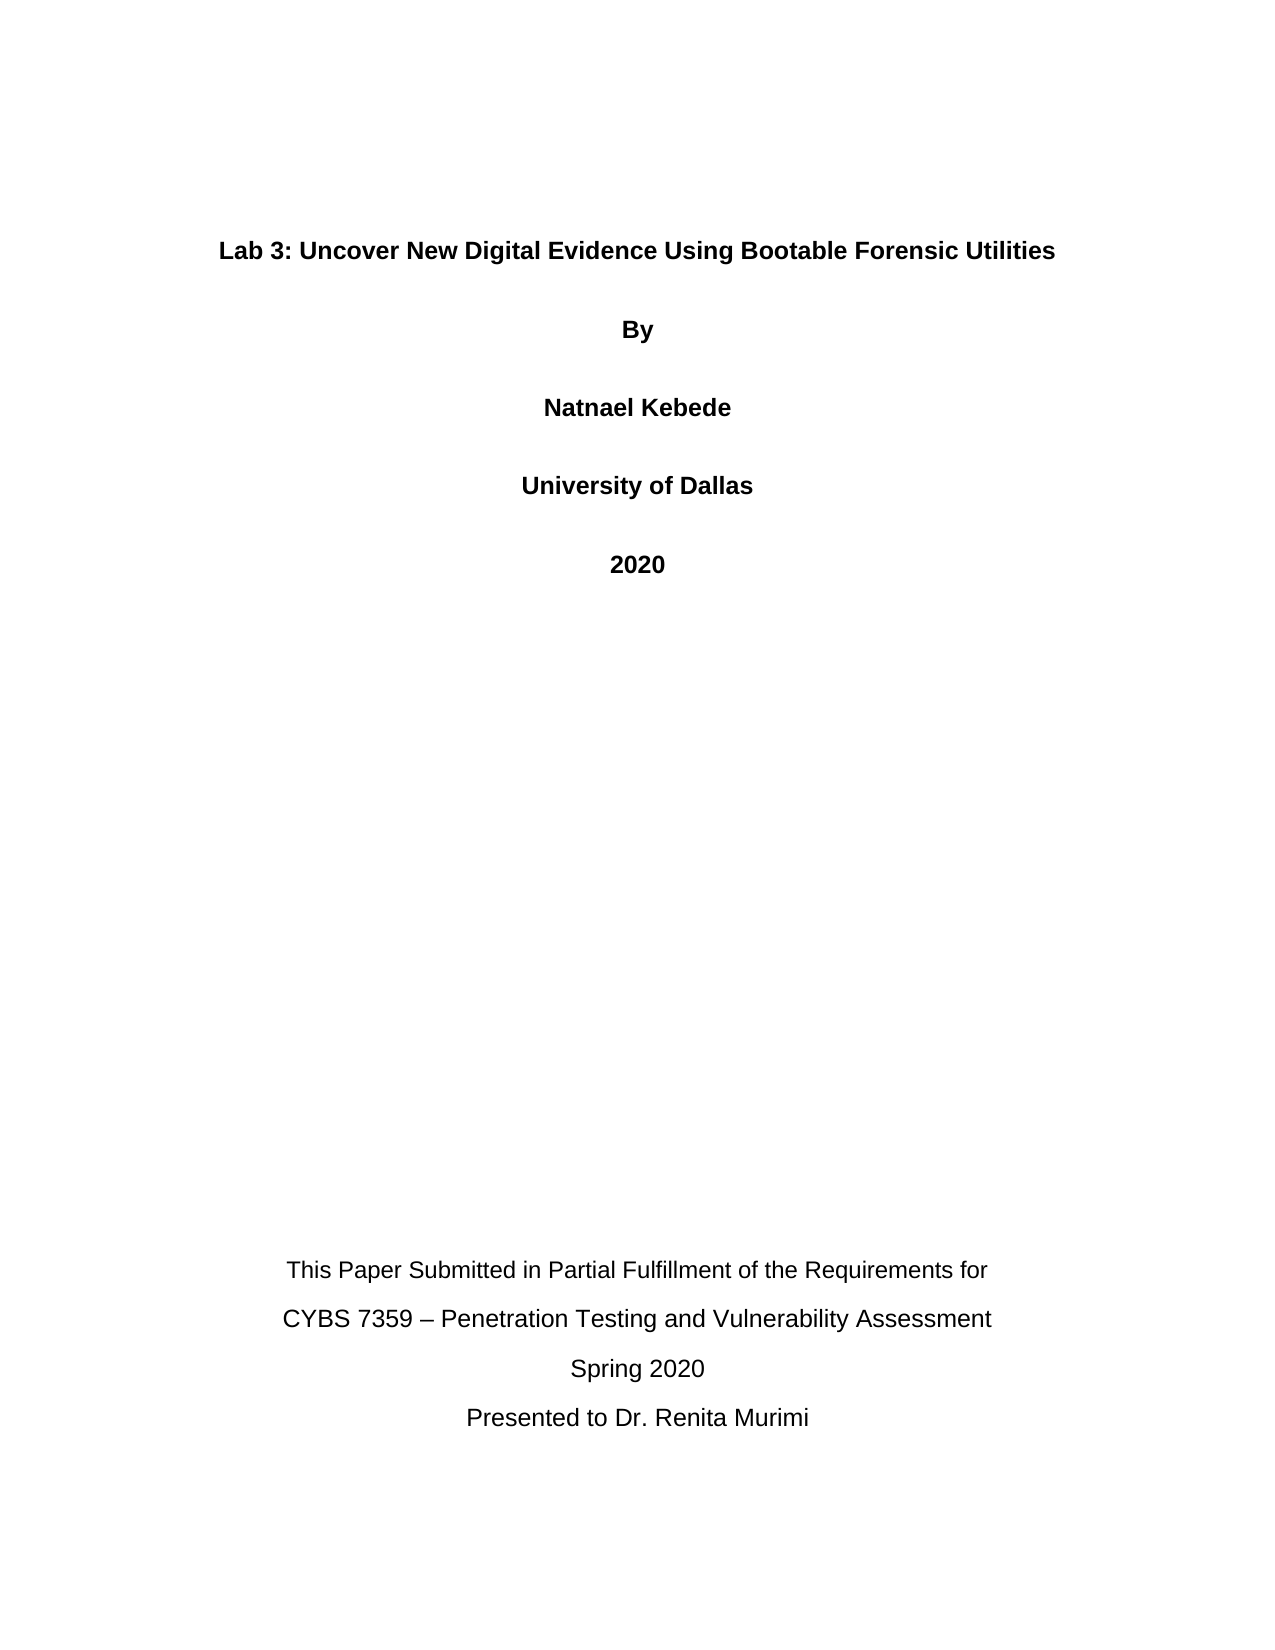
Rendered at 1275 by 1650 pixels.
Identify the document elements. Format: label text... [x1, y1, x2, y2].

text University of Dallas [150, 471, 1125, 500]
text CYBS 7359 – Penetration Testing and Vulnerability Assessment [150, 1304, 1125, 1333]
text By [150, 315, 1125, 343]
text Presented to Dr. Renita Murimi [150, 1403, 1125, 1432]
text Spring 2020 [150, 1354, 1125, 1382]
text 2020 [150, 550, 1125, 579]
text Lab 3: Uncover New Digital Evidence Using Bootable Forensic Utilities [150, 236, 1125, 265]
text This Paper Submitted in Partial Fulfillment of the Requirements for [150, 1256, 1125, 1283]
text Natnael Kebede [150, 393, 1125, 422]
